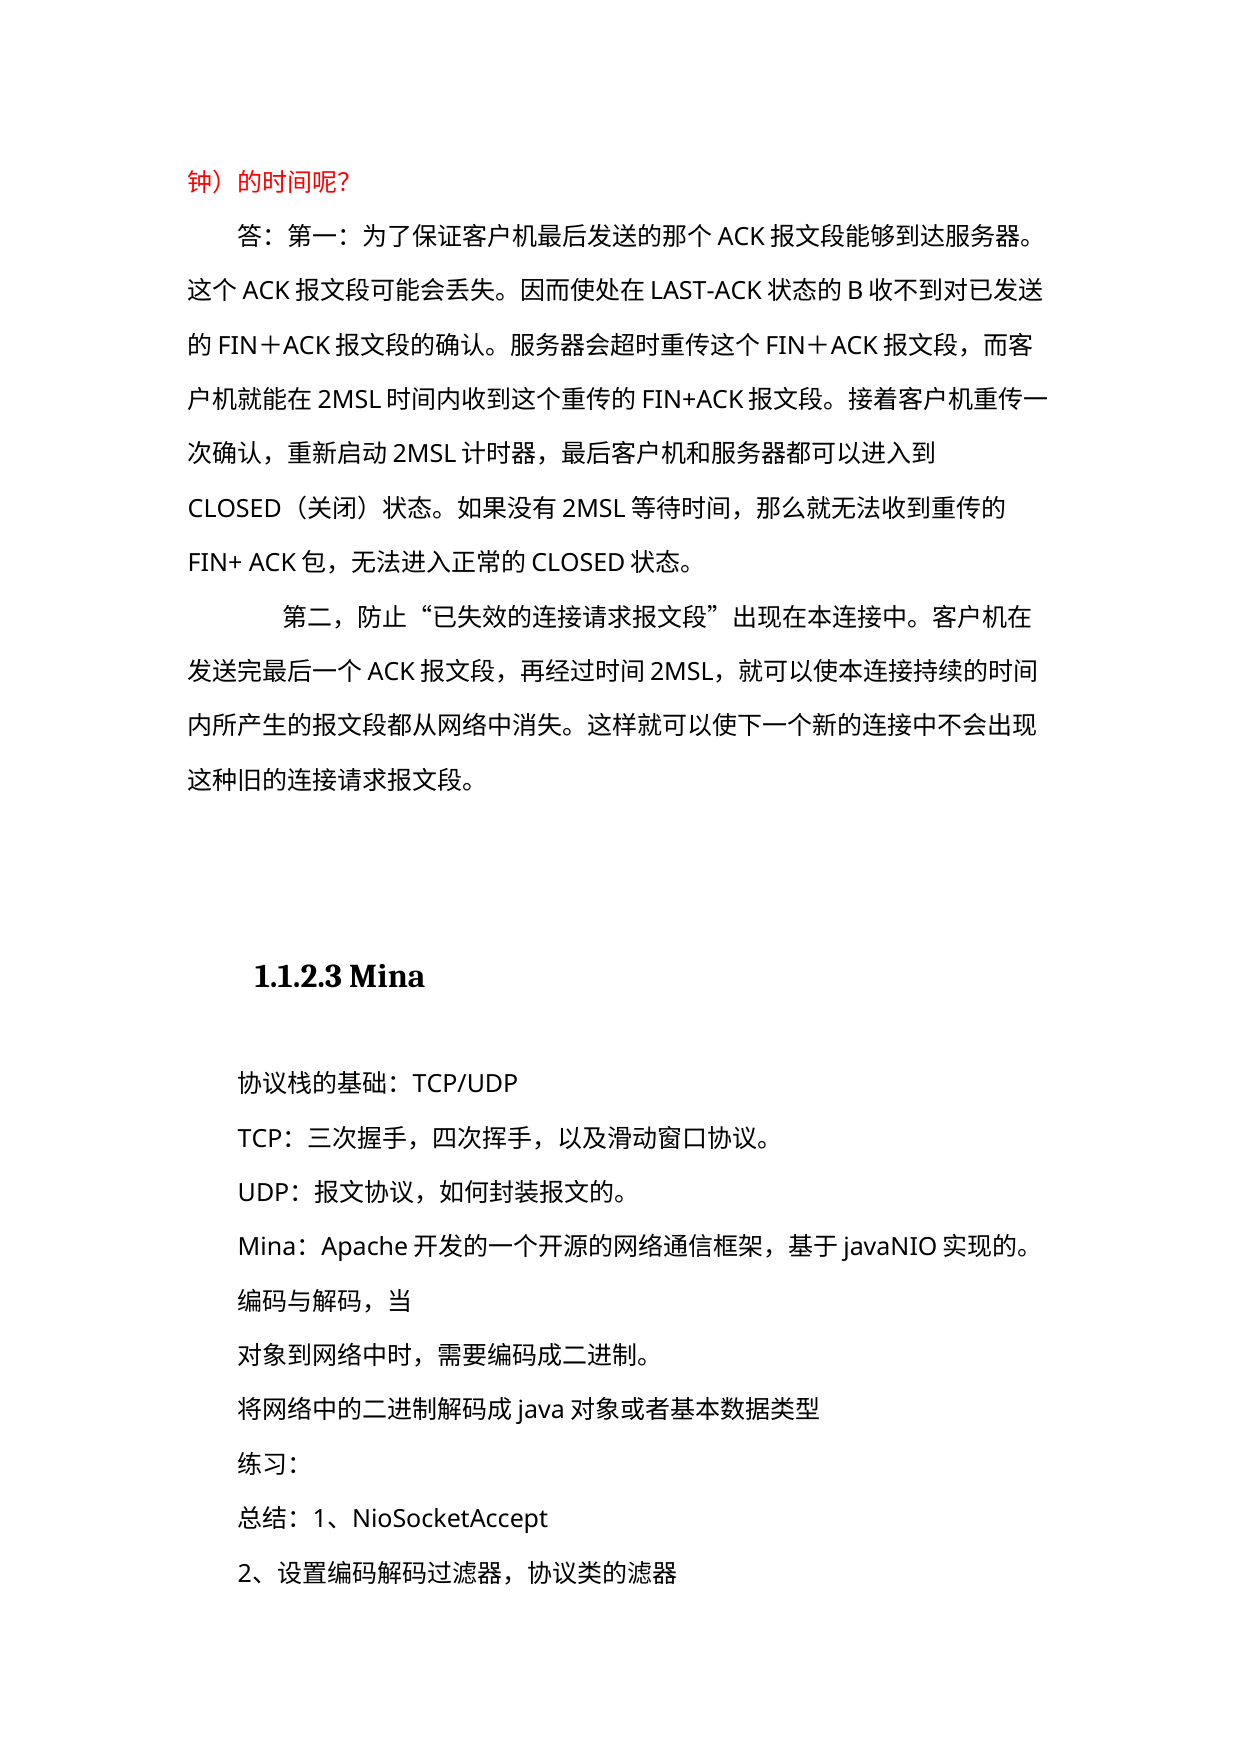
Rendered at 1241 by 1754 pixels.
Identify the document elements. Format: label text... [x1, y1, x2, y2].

text 将网络中的二进制解码成java对象或者基本数据类型 [187, 1390, 1053, 1426]
text 对象到网络中时，需要编码成二进制。 [187, 1336, 1053, 1372]
text 总结：1、NioSocketAccept [187, 1499, 1053, 1535]
list 设置编码解码过滤器，协议类的滤器 [187, 1553, 1053, 1589]
text Mina：Apache开发的一个开源的网络通信框架，基于javaNIO实现的。 [187, 1227, 1053, 1263]
subtitle 1.1.2.3 Mina [187, 944, 1053, 1009]
text 编码与解码，当 [187, 1281, 1053, 1317]
text 协议栈的基础：TCP/UDP [187, 1064, 1053, 1100]
text UDP：报文协议，如何封装报文的。 [187, 1172, 1053, 1209]
text TCP：三次握手，四次挥手，以及滑动窗口协议。 [187, 1118, 1053, 1154]
text 第二，防止“已失效的连接请求报文段”出现在本连接中。客户机在发送完最后一个ACK报文段，再经过时间2MSL，就可以使本连接持续的时间内所产生的报文段都从网络中消失。这样就可以使下一个新的连接中不会出现这种旧的连接请求报文段。 [187, 597, 1053, 796]
text 练习： [187, 1444, 1053, 1481]
text 答：第一：为了保证客户机最后发送的那个ACK报文段能够到达服务器。这个ACK报文段可能会丢失。因而使处在LAST-ACK状态的B收不到对已发送的FIN＋ACK报文段的确认。服务器会超时重传这个FIN＋ACK报文段，而客户机就能在2MSL时间内收到这个重传的FIN+ACK报文段。接着客户机重传一次确认，重新启动2MSL计时器，最后客户机和服务器都可以进入到CLOSED（关闭）状态。如果没有2MSL等待时间，那么就无法收到重传的FIN+ ACK包，无法进入正常的CLOSED状态。 [187, 216, 1053, 579]
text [187, 162, 1053, 198]
